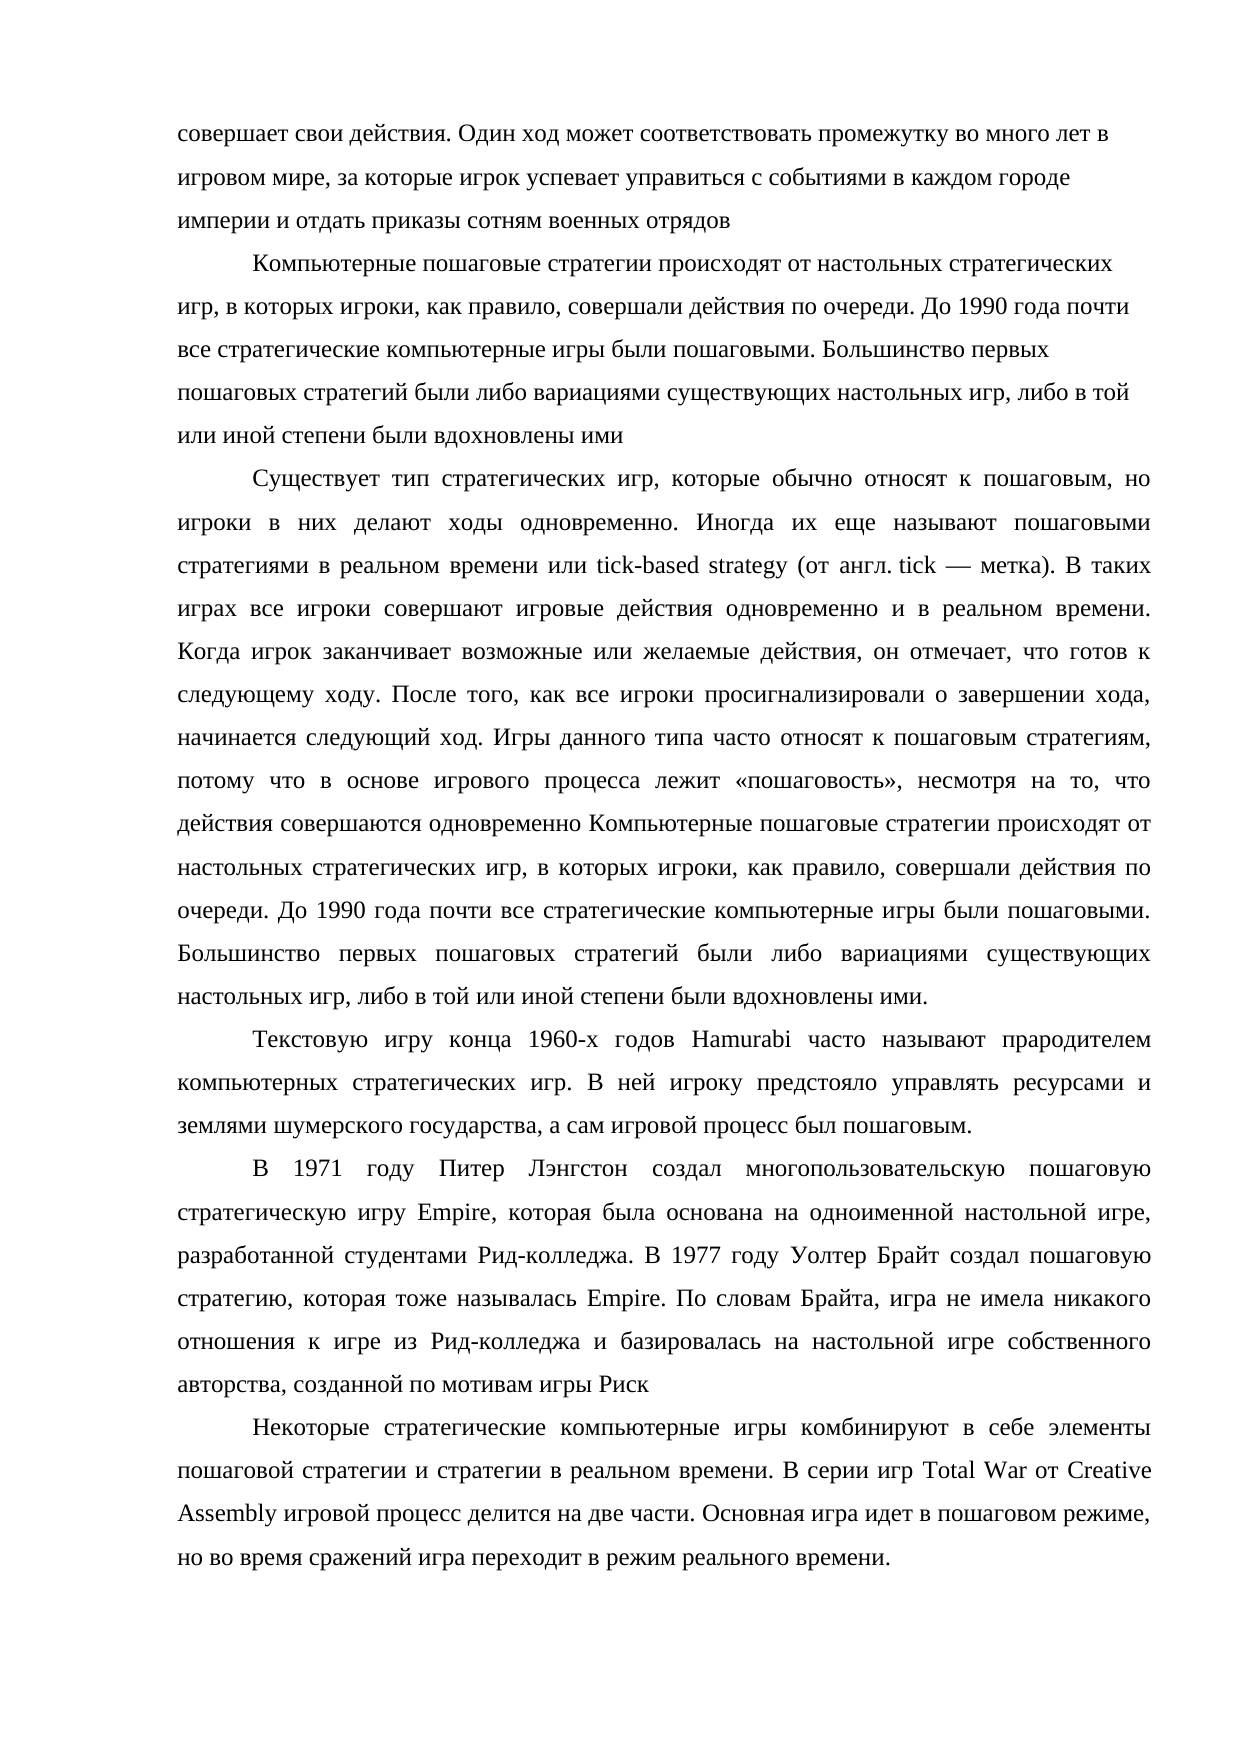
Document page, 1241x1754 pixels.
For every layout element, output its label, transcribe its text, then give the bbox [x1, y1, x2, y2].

text Компьютерные пошаговые стратегии происходят от настольных стратегических игр, в которых игроки, как правило, совершали действия по очереди. До 1990 года почти все стратегические компьютерные игры были пошаговыми. Большинство первых пошаговых стратегий были либо вариациями существующих настольных игр, либо в той или иной степени были вдохновлены ими [177, 248, 1152, 449]
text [177, 118, 1152, 233]
text Существует тип стратегических игр, которые обычно относят к пошаговым, но игроки в них делают ходы одновременно. Иногда их еще называют пошаговыми стратегиями в реальном времени или tick-based strategy (от англ. tick — метка). В таких играх все игроки совершают игровые действия одновременно и в реальном времени. Когда игрок заканчивает возможные или желаемые действия, он отмечает, что готов к следующему ходу. После того, как все игроки просигнализировали о завершении хода, начинается следующий ход. Игры данного типа часто относят к пошаговым стратегиям, потому что в основе игрового процесса лежит «пошаговость», несмотря на то, что действия совершаются одновременно Компьютерные пошаговые стратегии происходят от настольных стратегических игр, в которых игроки, как правило, совершали действия по очереди. До 1990 года почти все стратегические компьютерные игры были пошаговыми. Большинство первых пошаговых стратегий были либо вариациями существующих настольных игр, либо в той или иной степени были вдохновлены ими. [177, 463, 1152, 1010]
text Некоторые стратегические компьютерные игры комбинируют в себе элементы пошаговой стратегии и стратегии в реальном времени. В серии игр Total War от Creative Assembly игровой процесс делится на две части. Основная игра идет в пошаговом режиме, но во время сражений игра переходит в режим реального времени. [177, 1412, 1152, 1570]
text Текстовую игру конца 1960-х годов Hamurabi часто называют прародителем компьютерных стратегических игр. В ней игроку предстояло управлять ресурсами и землями шумерского государства, а сам игровой процесс был пошаговым. [177, 1024, 1152, 1139]
text В 1971 году Питер Лэнгстон создал многопользовательскую пошаговую стратегическую игру Empire, которая была основана на одноименной настольной игре, разработанной студентами Рид-колледжа. В 1977 году Уолтер Брайт создал пошаговую стратегию, которая тоже называлась Empire. По словам Брайта, игра не имела никакого отношения к игре из Рид-колледжа и базировалась на настольной игре собственного авторства, созданной по мотивам игры Риск [177, 1153, 1152, 1398]
